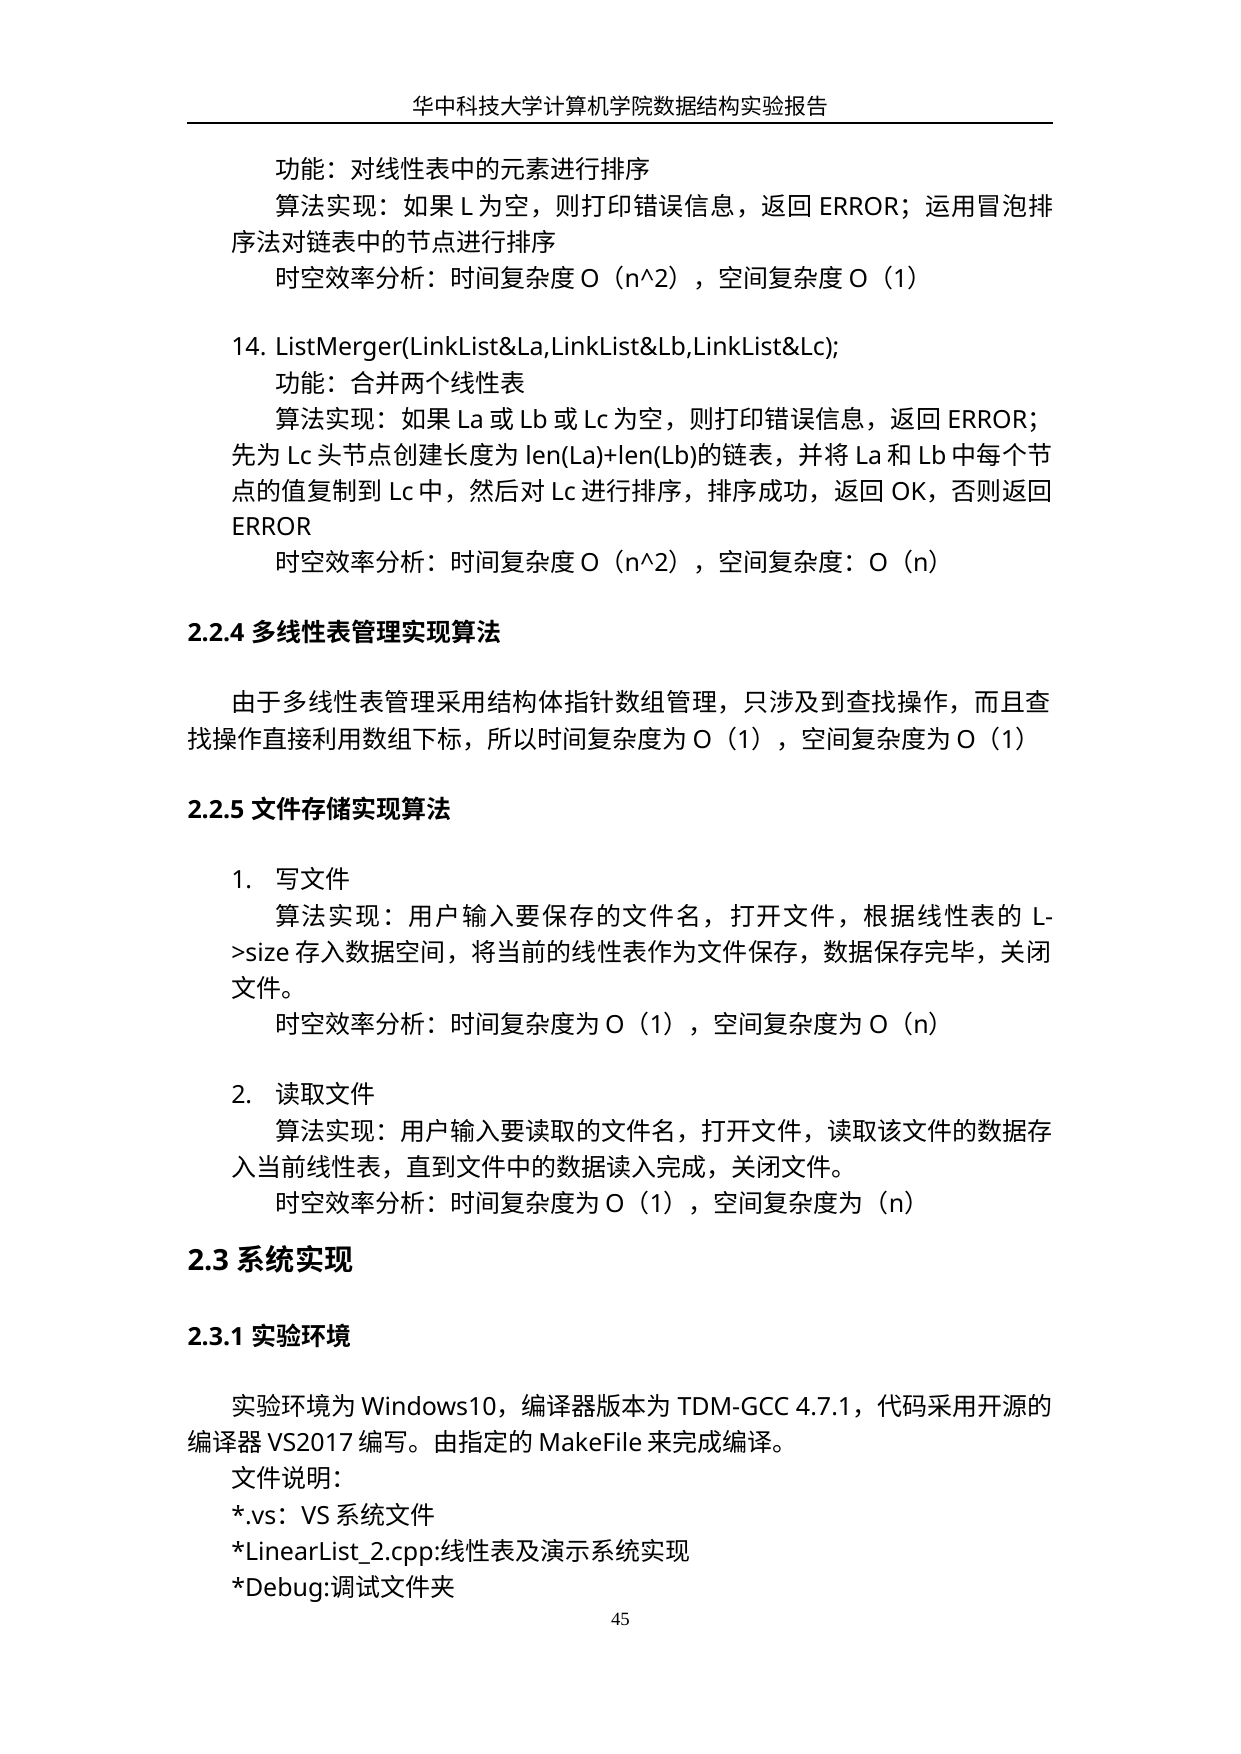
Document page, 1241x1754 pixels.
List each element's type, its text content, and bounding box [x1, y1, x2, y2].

text *Debug:调试文件夹 [187, 1568, 1053, 1604]
list 算法实现：如果L为空，则打印错误信息，返回ERROR；运用冒泡排序法对链表中的节点进行排序 [231, 186, 1053, 259]
list 算法实现：用户输入要保存的文件名，打开文件，根据线性表的L->size存入数据空间，将当前的线性表作为文件保存，数据保存完毕，关闭文件。 [231, 896, 1053, 1005]
list 功能：合并两个线性表 [231, 363, 1053, 399]
list 时空效率分析：时间复杂度为O（1），空间复杂度为O（n） [231, 1005, 1053, 1041]
list 算法实现：如果La或Lb或Lc为空，则打印错误信息，返回ERROR；先为Lc头节点创建长度为len(La)+len(Lb)的链表，并将La和Lb中每个节点的值复制到Lc中，然后对Lc进行排序，排序成功，返回OK，否则返回ERROR [231, 399, 1053, 542]
text 实验环境为Windows10，编译器版本为TDM-GCC 4.7.1，代码采用开源的编译器VS2017编写。由指定的MakeFile来完成编译。 [187, 1386, 1053, 1459]
list 时空效率分析：时间复杂度O（n^2），空间复杂度O（1） [231, 259, 1053, 295]
list 算法实现：用户输入要读取的文件名，打开文件，读取该文件的数据存入当前线性表，直到文件中的数据读入完成，关闭文件。 [231, 1111, 1053, 1184]
list 写文件 [187, 860, 1053, 896]
list 多线性表管理实现算法 [187, 612, 1053, 649]
text 文件说明： [187, 1459, 1053, 1495]
text *LinearList_2.cpp:线性表及演示系统实现 [187, 1531, 1053, 1568]
list 文件存储实现算法 [187, 789, 1053, 826]
subtitle 系统实现 [187, 1236, 1053, 1279]
list 时空效率分析：时间复杂度为O（1），空间复杂度为（n） [231, 1184, 1053, 1220]
list ListMerger(LinkList&La,LinkList&Lb,LinkList&Lc); [187, 329, 1053, 363]
list 读取文件 [187, 1075, 1053, 1111]
list 实验环境 [187, 1316, 1053, 1352]
list 功能：对线性表中的元素进行排序 [231, 150, 1053, 186]
text *.vs：VS系统文件 [187, 1495, 1053, 1531]
list 由于多线性表管理采用结构体指针数组管理，只涉及到查找操作，而且查找操作直接利用数组下标，所以时间复杂度为O（1），空间复杂度为O（1） [187, 683, 1053, 755]
list 时空效率分析：时间复杂度O（n^2），空间复杂度：O（n） [231, 542, 1053, 578]
